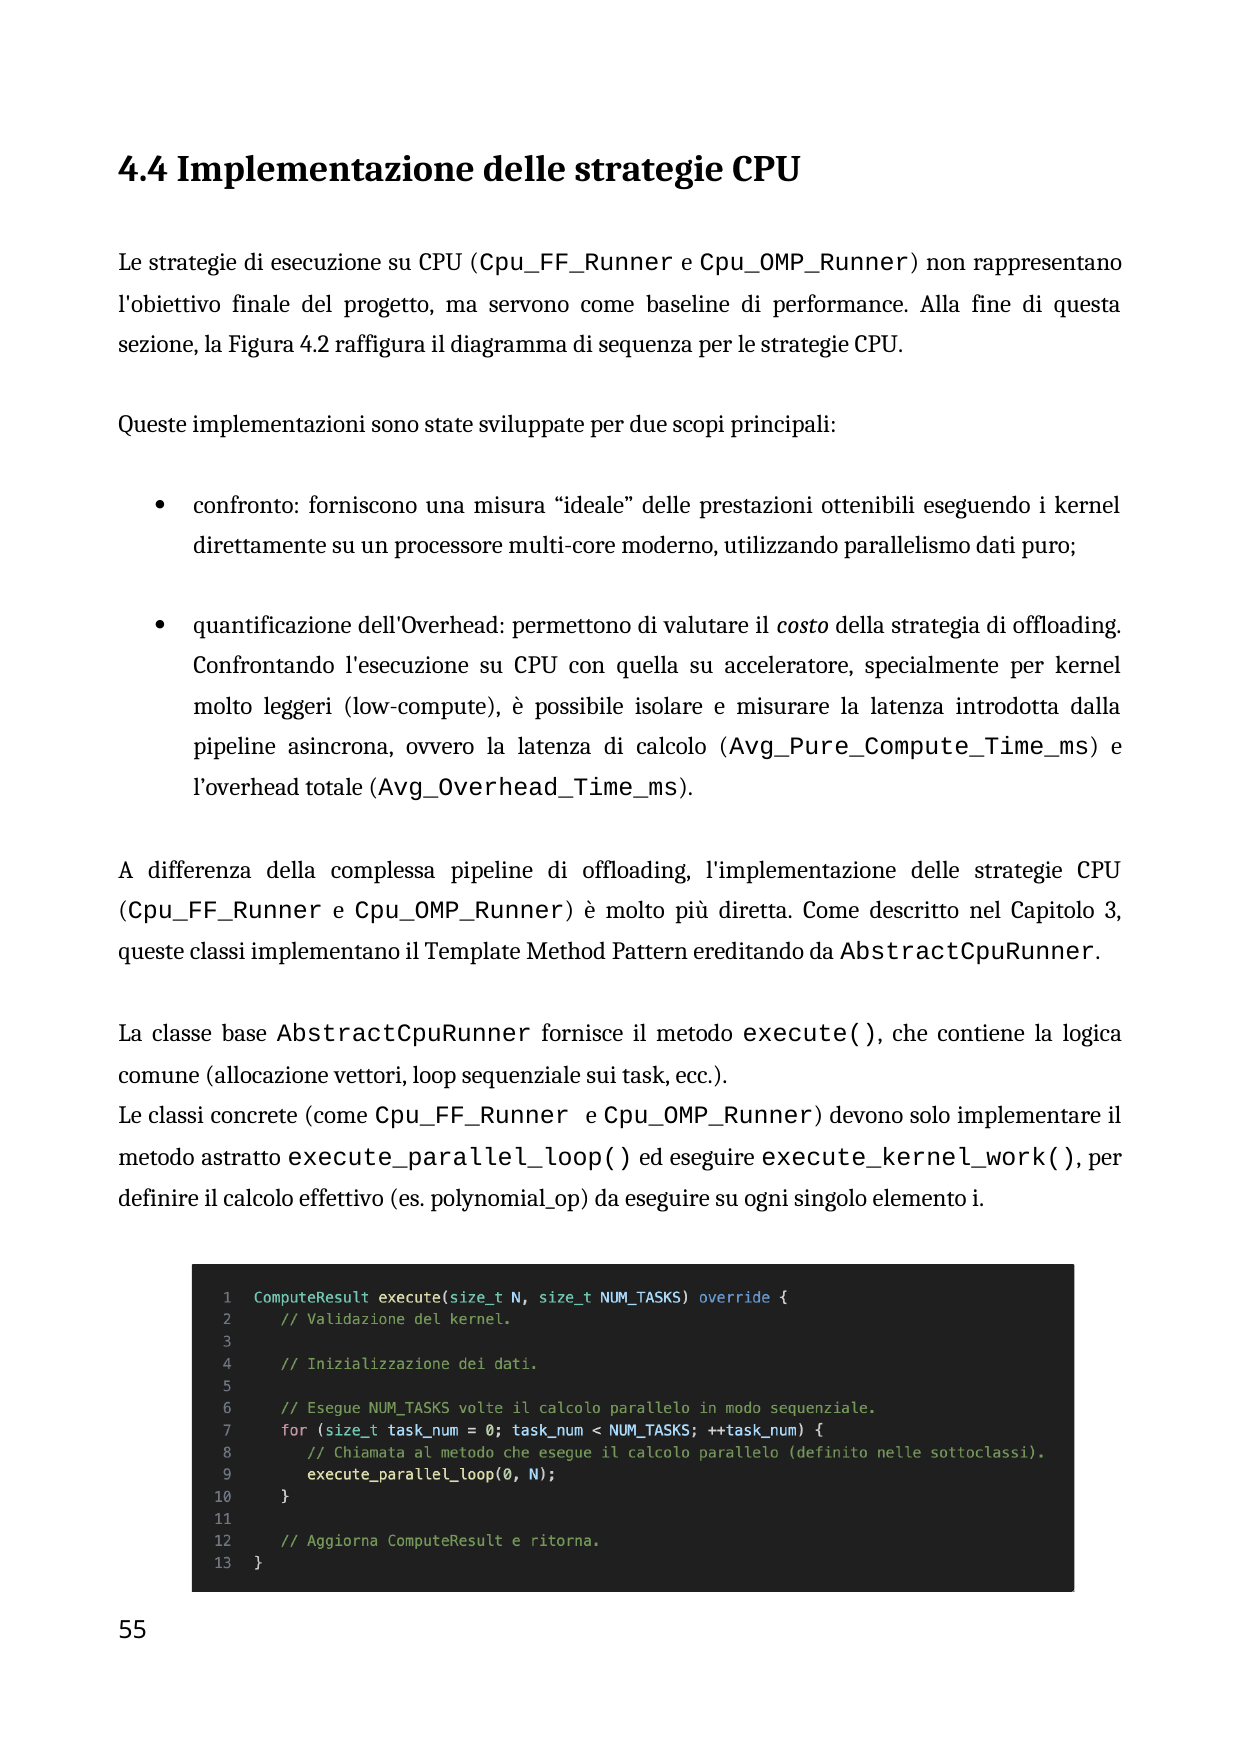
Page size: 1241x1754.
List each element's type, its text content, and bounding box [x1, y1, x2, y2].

list quantificazione dell'Overhead: permettono di valutare il costo della strategia di offloading. Confrontando l'esecuzione su CPU con quella su acceleratore, specialmente per kernel molto leggeri (low-compute), è possibile isolare e misurare la latenza introdotta dalla pipeline asincrona, ovvero la latenza di calcolo (Avg_Pure_Compute_Time_ms) e l’overhead totale (Avg_Overhead_Time_ms). [156, 611, 1122, 803]
picture [191, 1264, 1075, 1592]
text Le classi concrete (come Cpu_FF_Runner e Cpu_OMP_Runner) devono solo implementare il metodo astratto execute_parallel_loop() ed eseguire execute_kernel_work(), per definire il calcolo effettivo (es. polynomial_op) da eseguire su ogni singolo elemento i. [118, 1101, 1122, 1213]
text 4.4 Implementazione delle strategie CPU [118, 148, 1122, 191]
text Le strategie di esecuzione su CPU (Cpu_FF_Runner e Cpu_OMP_Runner) non rappresentano l'obiettivo finale del progetto, ma servono come baseline di performance. Alla fine di questa sezione, la Figura 4.2 raffigura il diagramma di sequenza per le strategie CPU. [118, 248, 1122, 358]
text Queste implementazioni sono state sviluppate per due scopi principali: [118, 410, 1122, 439]
text A differenza della complessa pipeline di offloading, l'implementazione delle strategie CPU (Cpu_FF_Runner e Cpu_OMP_Runner) è molto più diretta. Come descritto nel Capitolo 3, queste classi implementano il Template Method Pattern ereditando da AbstractCpuRunner. [118, 856, 1122, 967]
list confronto: forniscono una misura “ideale” delle prestazioni ottenibili eseguendo i kernel direttamente su un processore multi-core moderno, utilizzando parallelismo dati puro; [156, 491, 1122, 559]
text La classe base AbstractCpuRunner fornisce il metodo execute(), che contiene la logica comune (allocazione vettori, loop sequenziale sui task, ecc.). [118, 1019, 1122, 1089]
